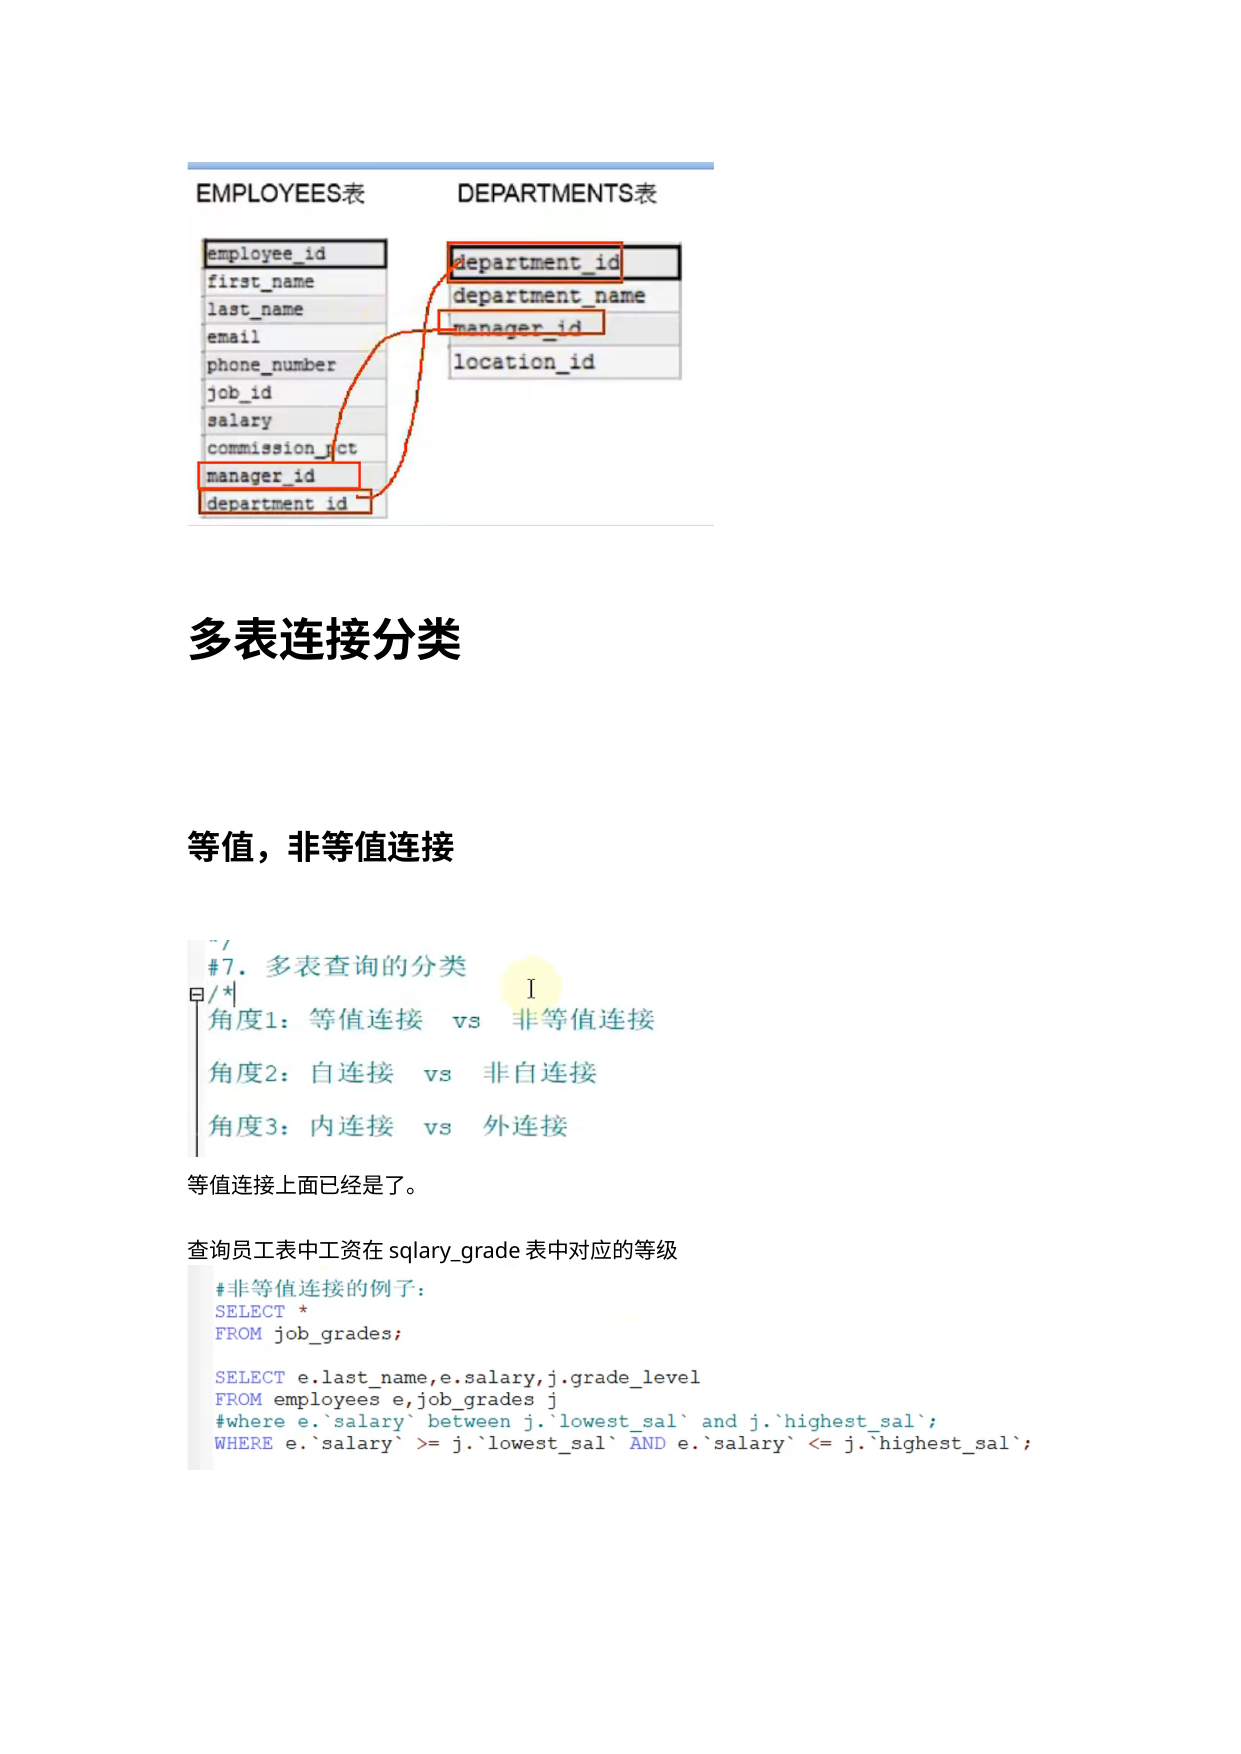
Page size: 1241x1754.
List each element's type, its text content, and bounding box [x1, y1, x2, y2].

text 查询员工表中工资在sqlary_grade表中对应的等级 [187, 1232, 1053, 1265]
picture [187, 162, 714, 526]
picture [187, 1265, 1053, 1470]
picture [187, 940, 687, 1157]
subtitle 多表连接分类 [187, 587, 1053, 685]
text 等值连接上面已经是了。 [187, 1167, 1053, 1200]
subtitle 等值，非等值连接 [187, 813, 1053, 878]
